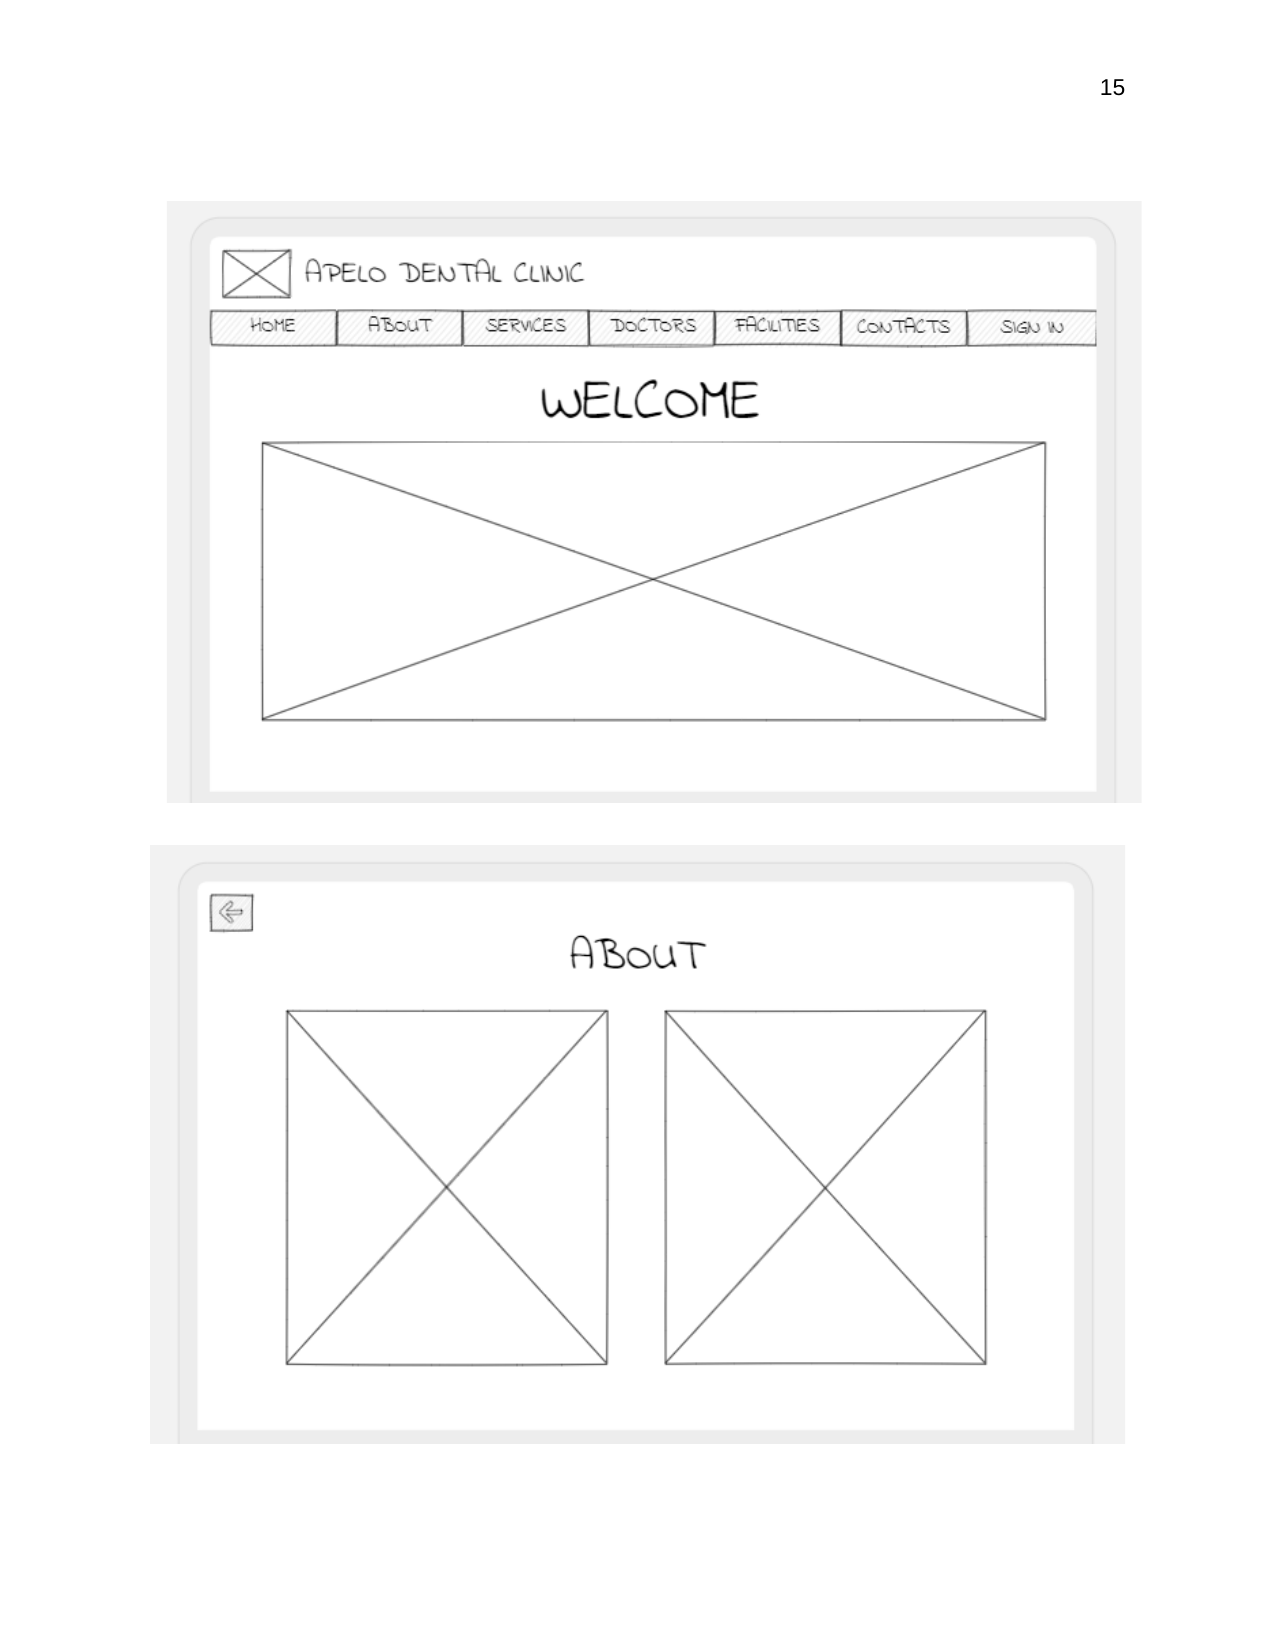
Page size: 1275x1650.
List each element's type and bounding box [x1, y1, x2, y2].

picture [150, 845, 1125, 1444]
picture [166, 201, 1142, 803]
